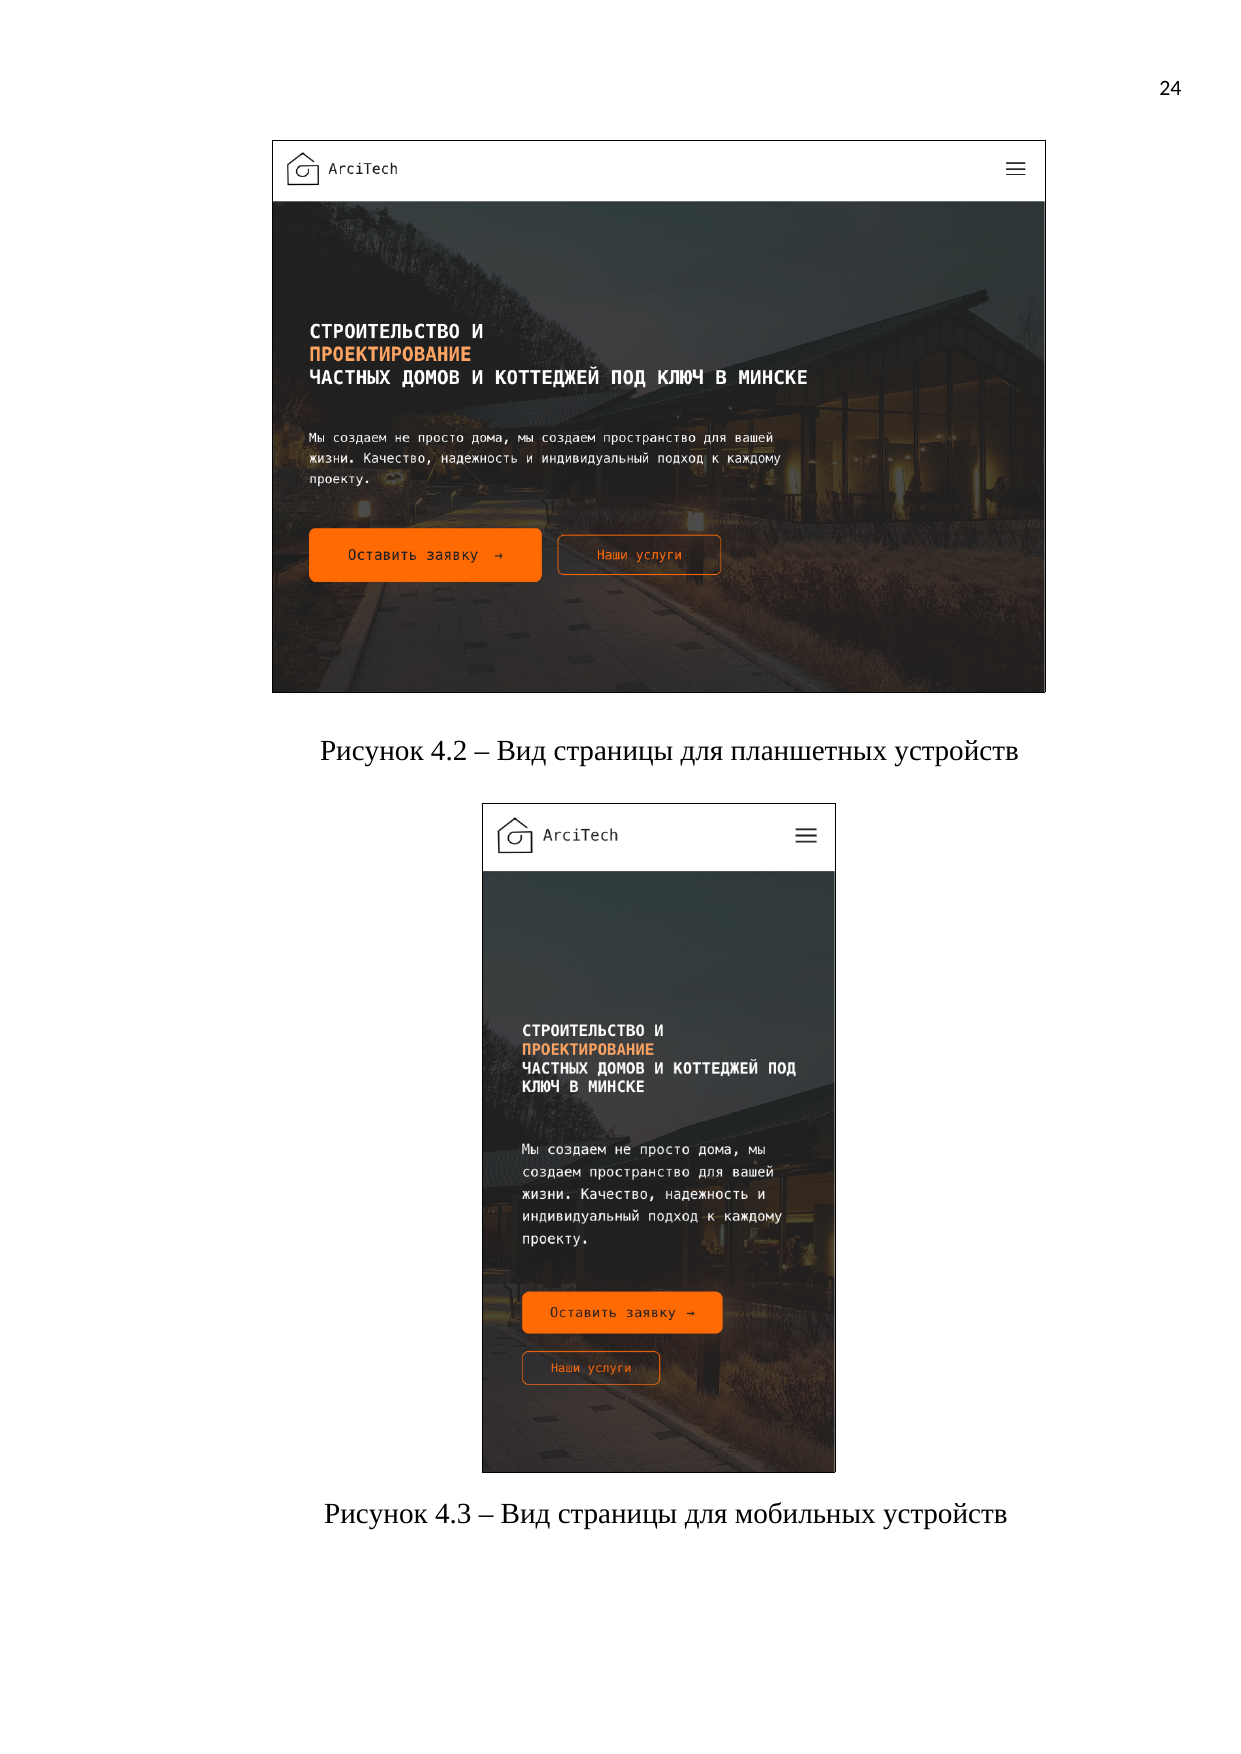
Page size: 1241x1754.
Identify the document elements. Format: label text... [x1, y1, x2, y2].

picture [273, 141, 1045, 692]
text Рисунок 4.3 – Вид страницы для мобильных устройств [136, 1496, 1181, 1529]
text Рисунок 4.2 – Вид страницы для планшетных устройств [136, 733, 1181, 767]
picture [483, 804, 835, 1472]
